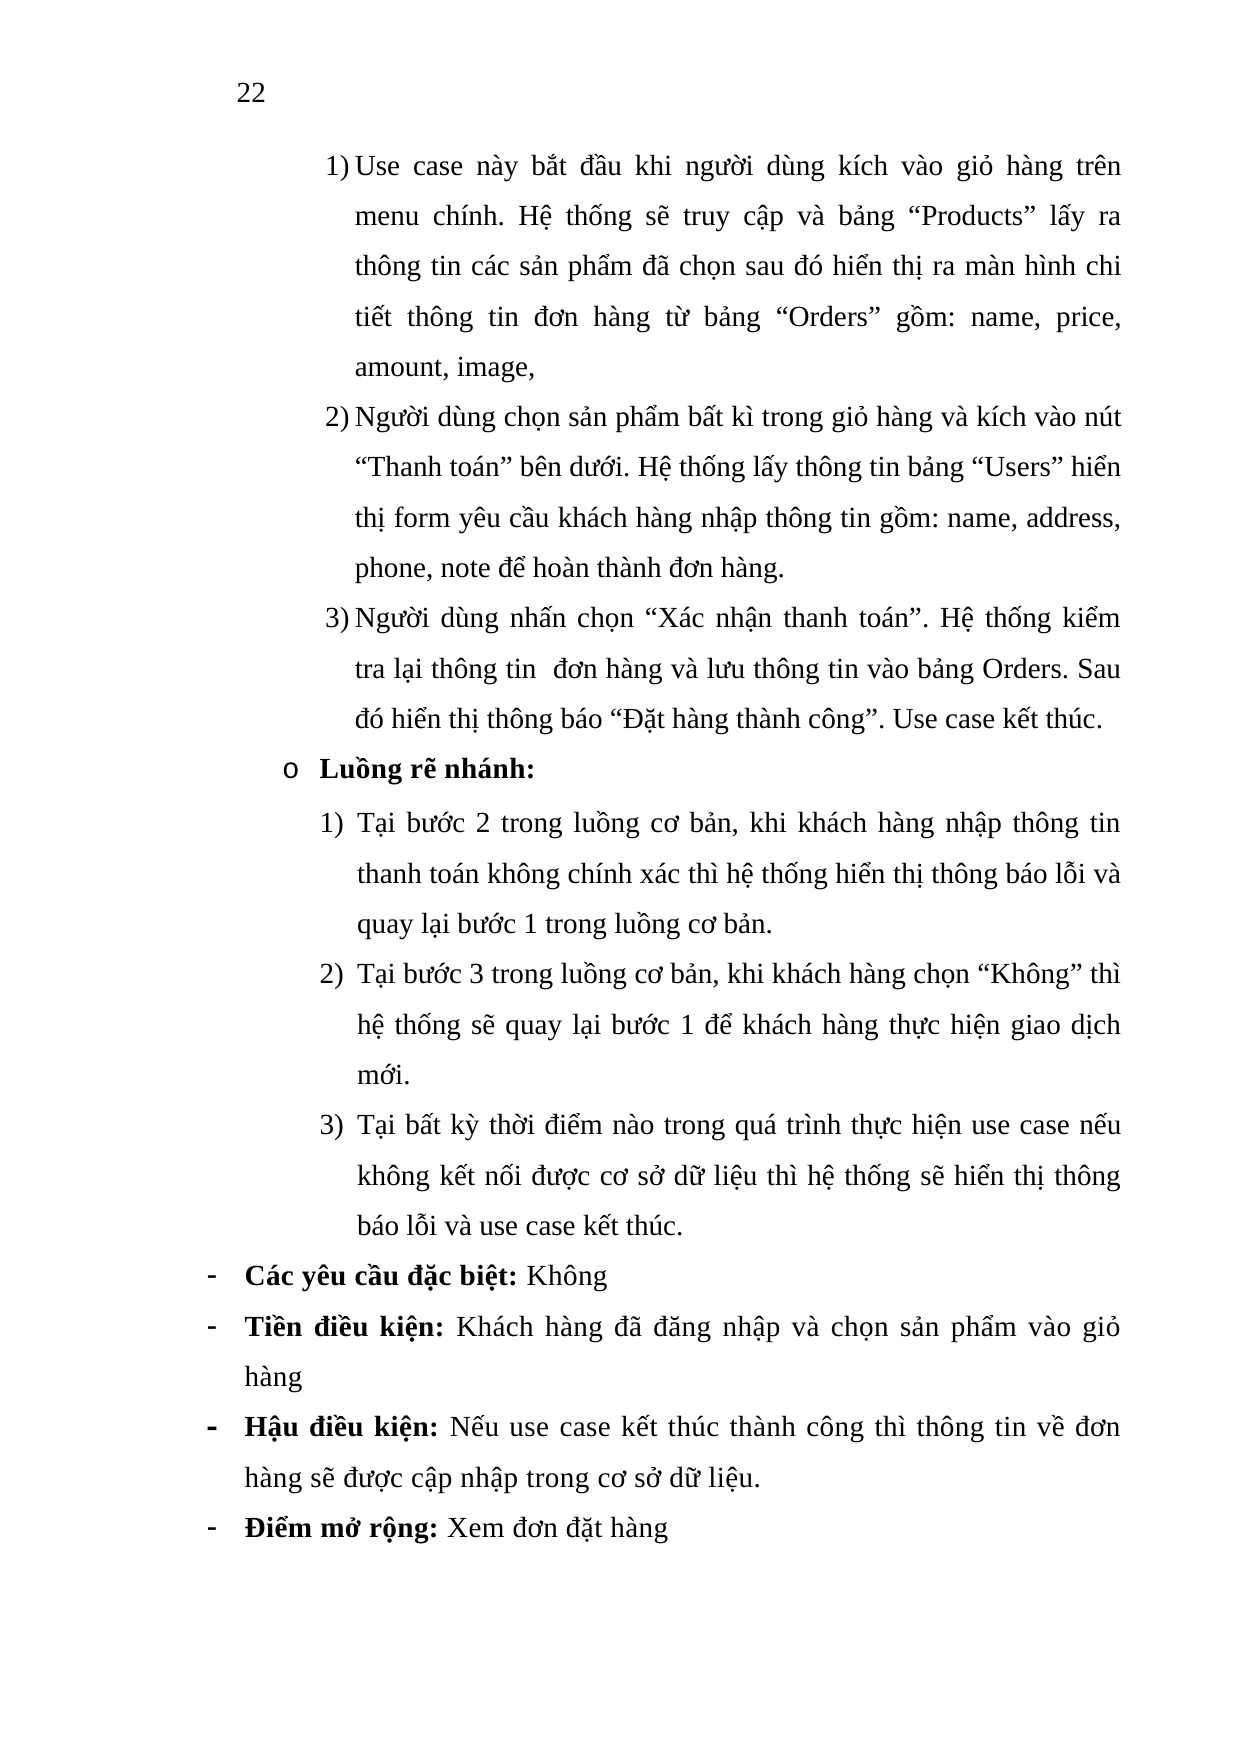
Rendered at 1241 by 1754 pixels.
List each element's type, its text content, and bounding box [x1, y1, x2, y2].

list Các yêu cầu đặc biệt: Không [207, 1258, 1122, 1292]
list Điểm mở rộng: Xem đơn đặt hàng [207, 1510, 1122, 1544]
list Luồng rẽ nhánh: [282, 751, 1122, 787]
list Hậu điều kiện: Nếu use case kết thúc thành công thì thông tin về đơn hàng sẽ được cập nhập trong cơ sở dữ liệu. [207, 1409, 1122, 1493]
list Tại bất kỳ thời điểm nào trong quá trình thực hiện use case nếu không kết nối được cơ sở dữ liệu thì hệ thống sẽ hiển thị thông báo lỗi và use case kết thúc. [319, 1107, 1122, 1242]
list Tại bước 2 trong luồng cơ bản, khi khách hàng nhập thông tin thanh toán không chính xác thì hệ thống hiển thị thông báo lỗi và quay lại bước 1 trong luồng cơ bản. [319, 806, 1122, 940]
list Tại bước 3 trong luồng cơ bản, khi khách hàng chọn “Không” thì hệ thống sẽ quay lại bước 1 để khách hàng thực hiện giao dịch mới. [319, 956, 1122, 1091]
list Người dùng nhấn chọn “Xác nhận thanh toán”. Hệ thống kiểm tra lại thông tin đơn hàng và lưu thông tin vào bảng Orders. Sau đó hiển thị thông báo “Đặt hàng thành công”. Use case kết thúc. [325, 601, 1122, 735]
list Use case này bắt đầu khi người dùng kích vào giỏ hàng trên menu chính. Hệ thống sẽ truy cập và bảng “Products” lấy ra thông tin các sản phẩm đã chọn sau đó hiển thị ra màn hình chi tiết thông tin đơn hàng từ bảng “Orders” gồm: name, price, amount, image, [325, 148, 1122, 382]
list Người dùng chọn sản phẩm bất kì trong giỏ hàng và kích vào nút “Thanh toán” bên dưới. Hệ thống lấy thông tin bảng “Users” hiển thị form yêu cầu khách hàng nhập thông tin gồm: name, address, phone, note để hoàn thành đơn hàng. [325, 399, 1122, 584]
list Tiền điều kiện: Khách hàng đã đăng nhập và chọn sản phẩm vào giỏ hàng [207, 1309, 1122, 1393]
